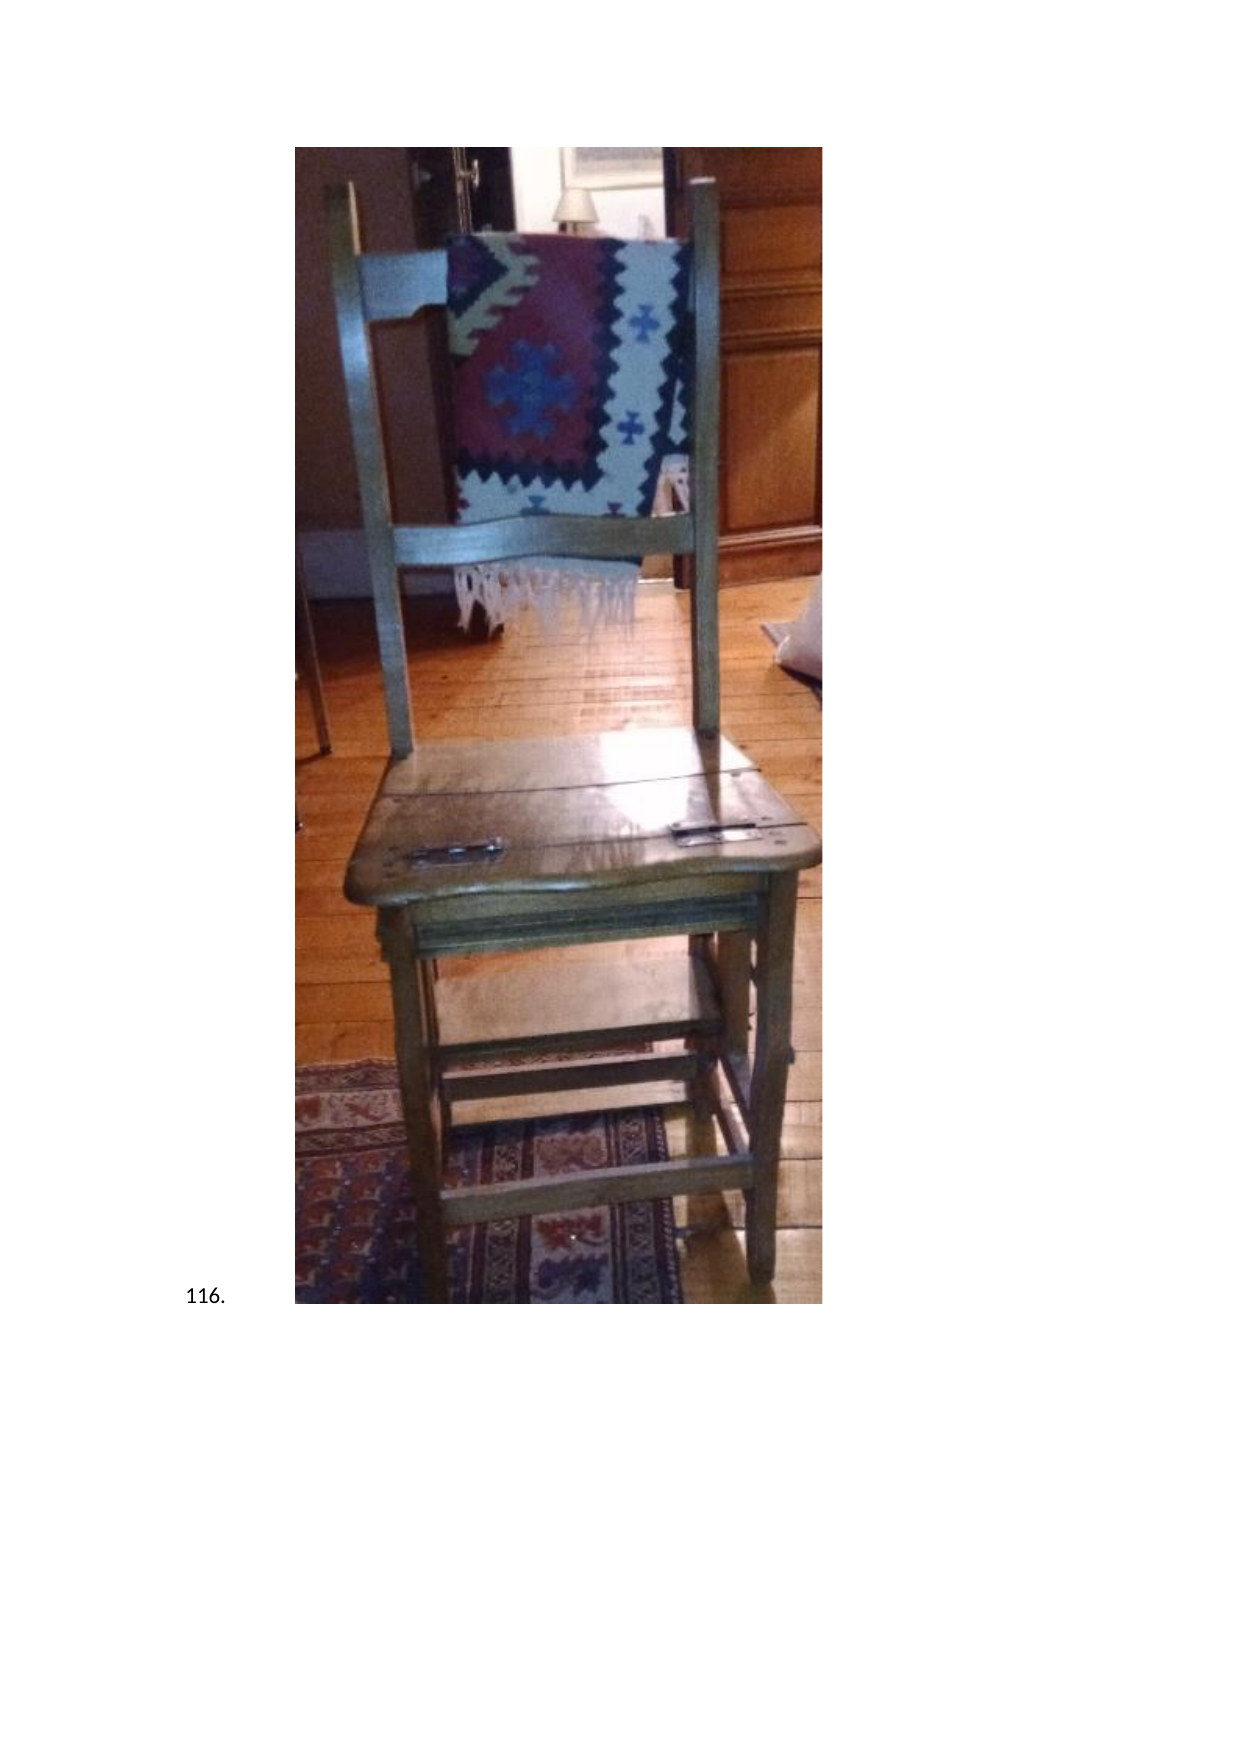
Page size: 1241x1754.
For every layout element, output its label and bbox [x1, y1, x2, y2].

picture [295, 147, 823, 1304]
